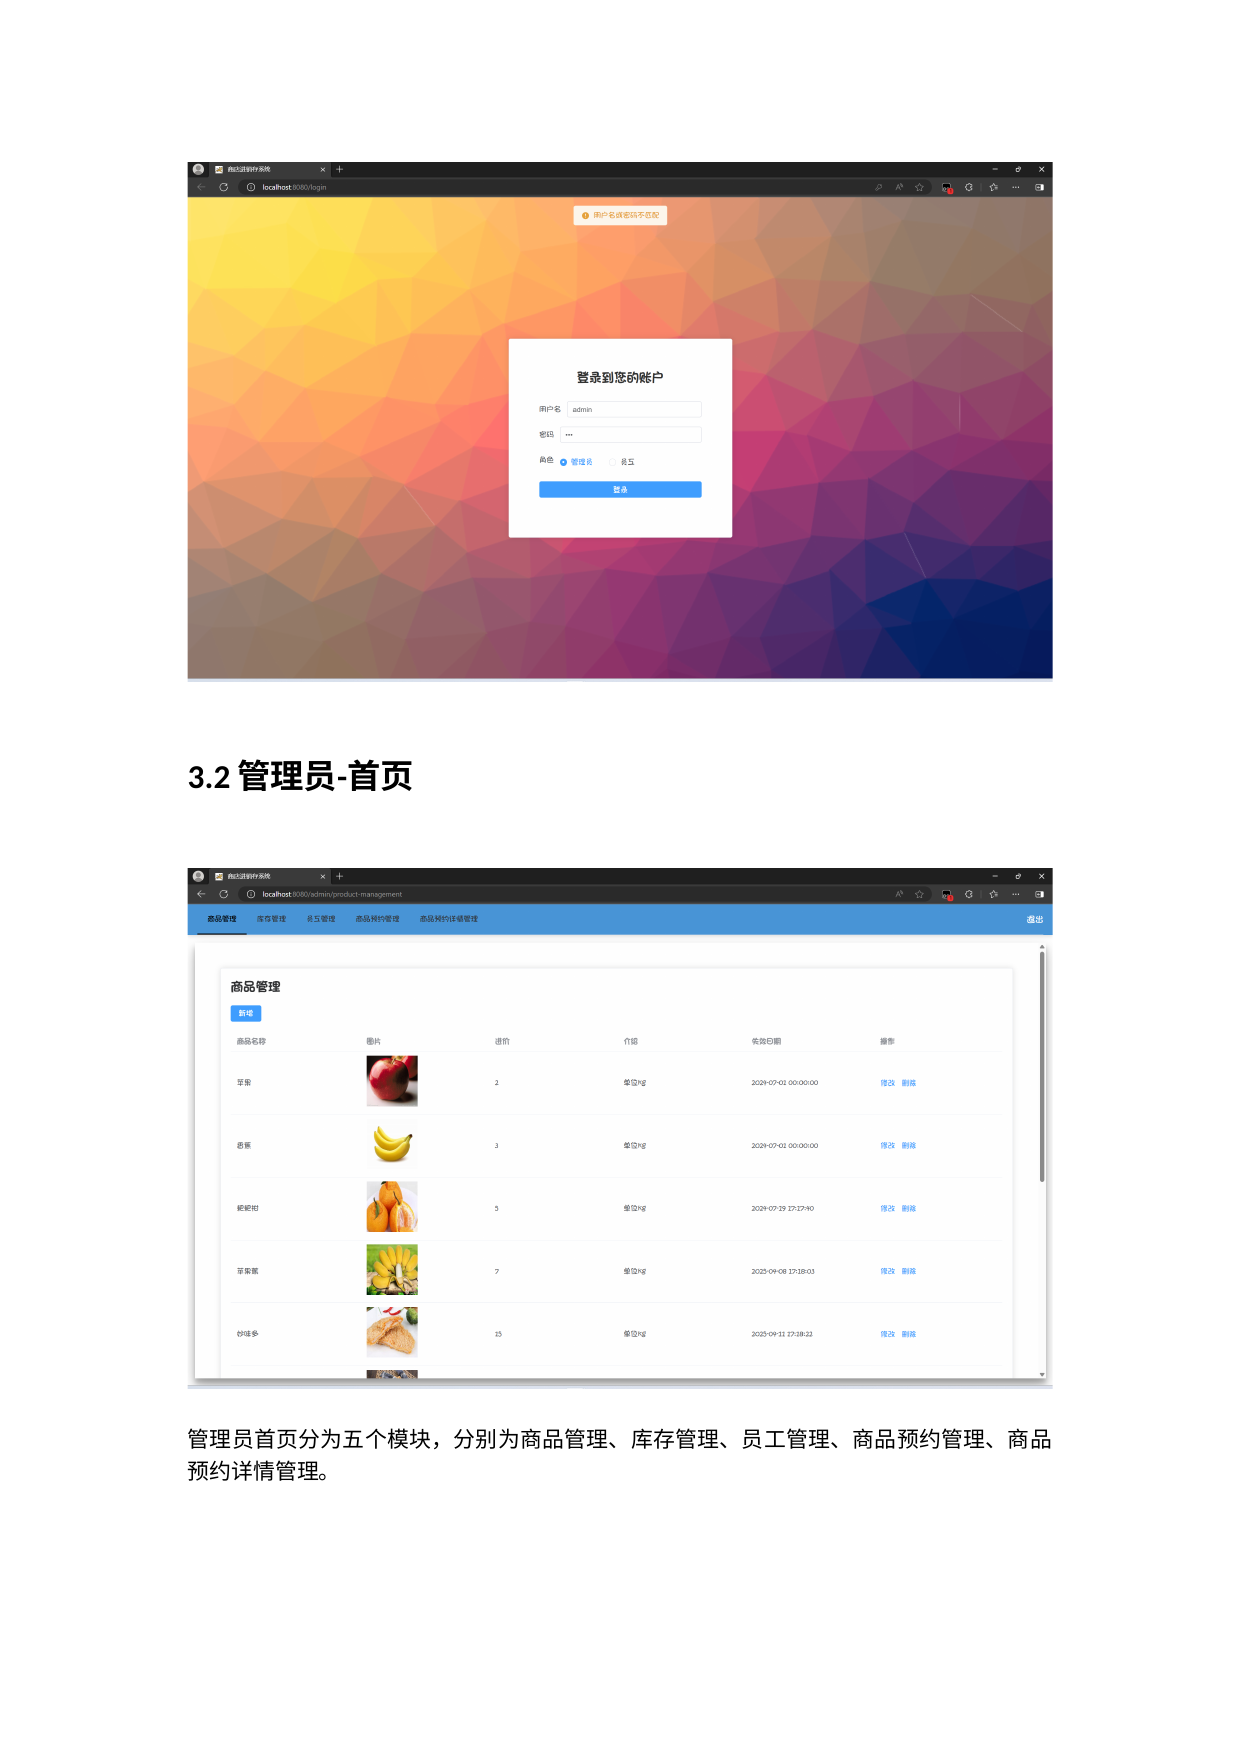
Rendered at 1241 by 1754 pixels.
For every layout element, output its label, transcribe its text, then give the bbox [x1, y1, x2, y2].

picture [187, 162, 1053, 682]
subtitle 3.2管理员-首页 [187, 742, 1053, 807]
text 管理员首页分为五个模块，分别为商品管理、库存管理、员工管理、商品预约管理、商品预约详情管理。 [187, 1421, 1053, 1486]
picture [187, 868, 1053, 1389]
